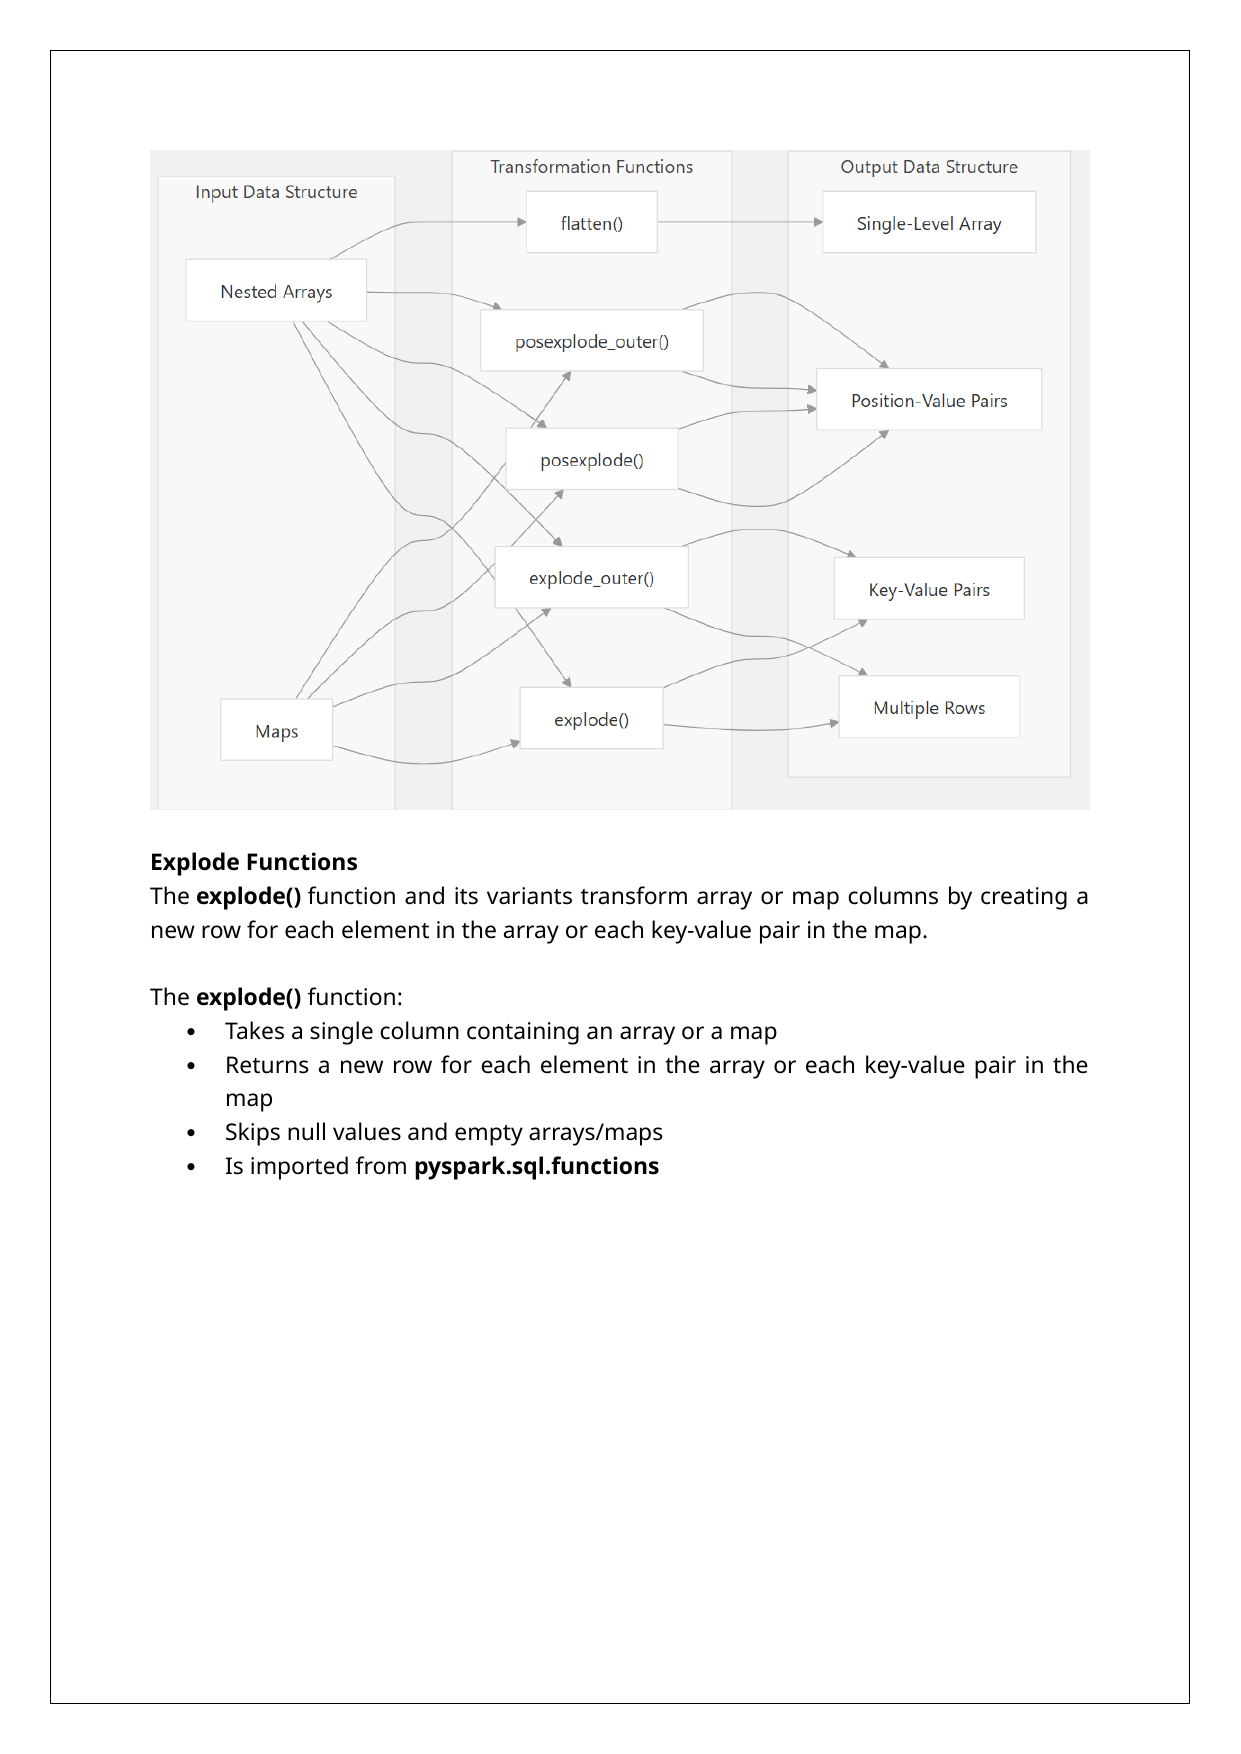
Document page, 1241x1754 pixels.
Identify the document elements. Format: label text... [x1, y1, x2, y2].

list Returns a new row for each element in the array or each key-value pair in the map [187, 1048, 1090, 1113]
picture [150, 150, 1091, 810]
list Skips null values and empty arrays/maps [187, 1116, 1090, 1147]
list Takes a single column containing an array or a map [187, 1015, 1090, 1046]
text The explode() function and its variants transform array or map columns by creating a new row for each element in the array or each key-value pair in the map. [150, 880, 1090, 945]
list Is imported from pyspark.sql.functions [187, 1150, 1090, 1181]
text The explode() function: [150, 981, 1090, 1012]
text Explode Functions [150, 846, 1090, 877]
